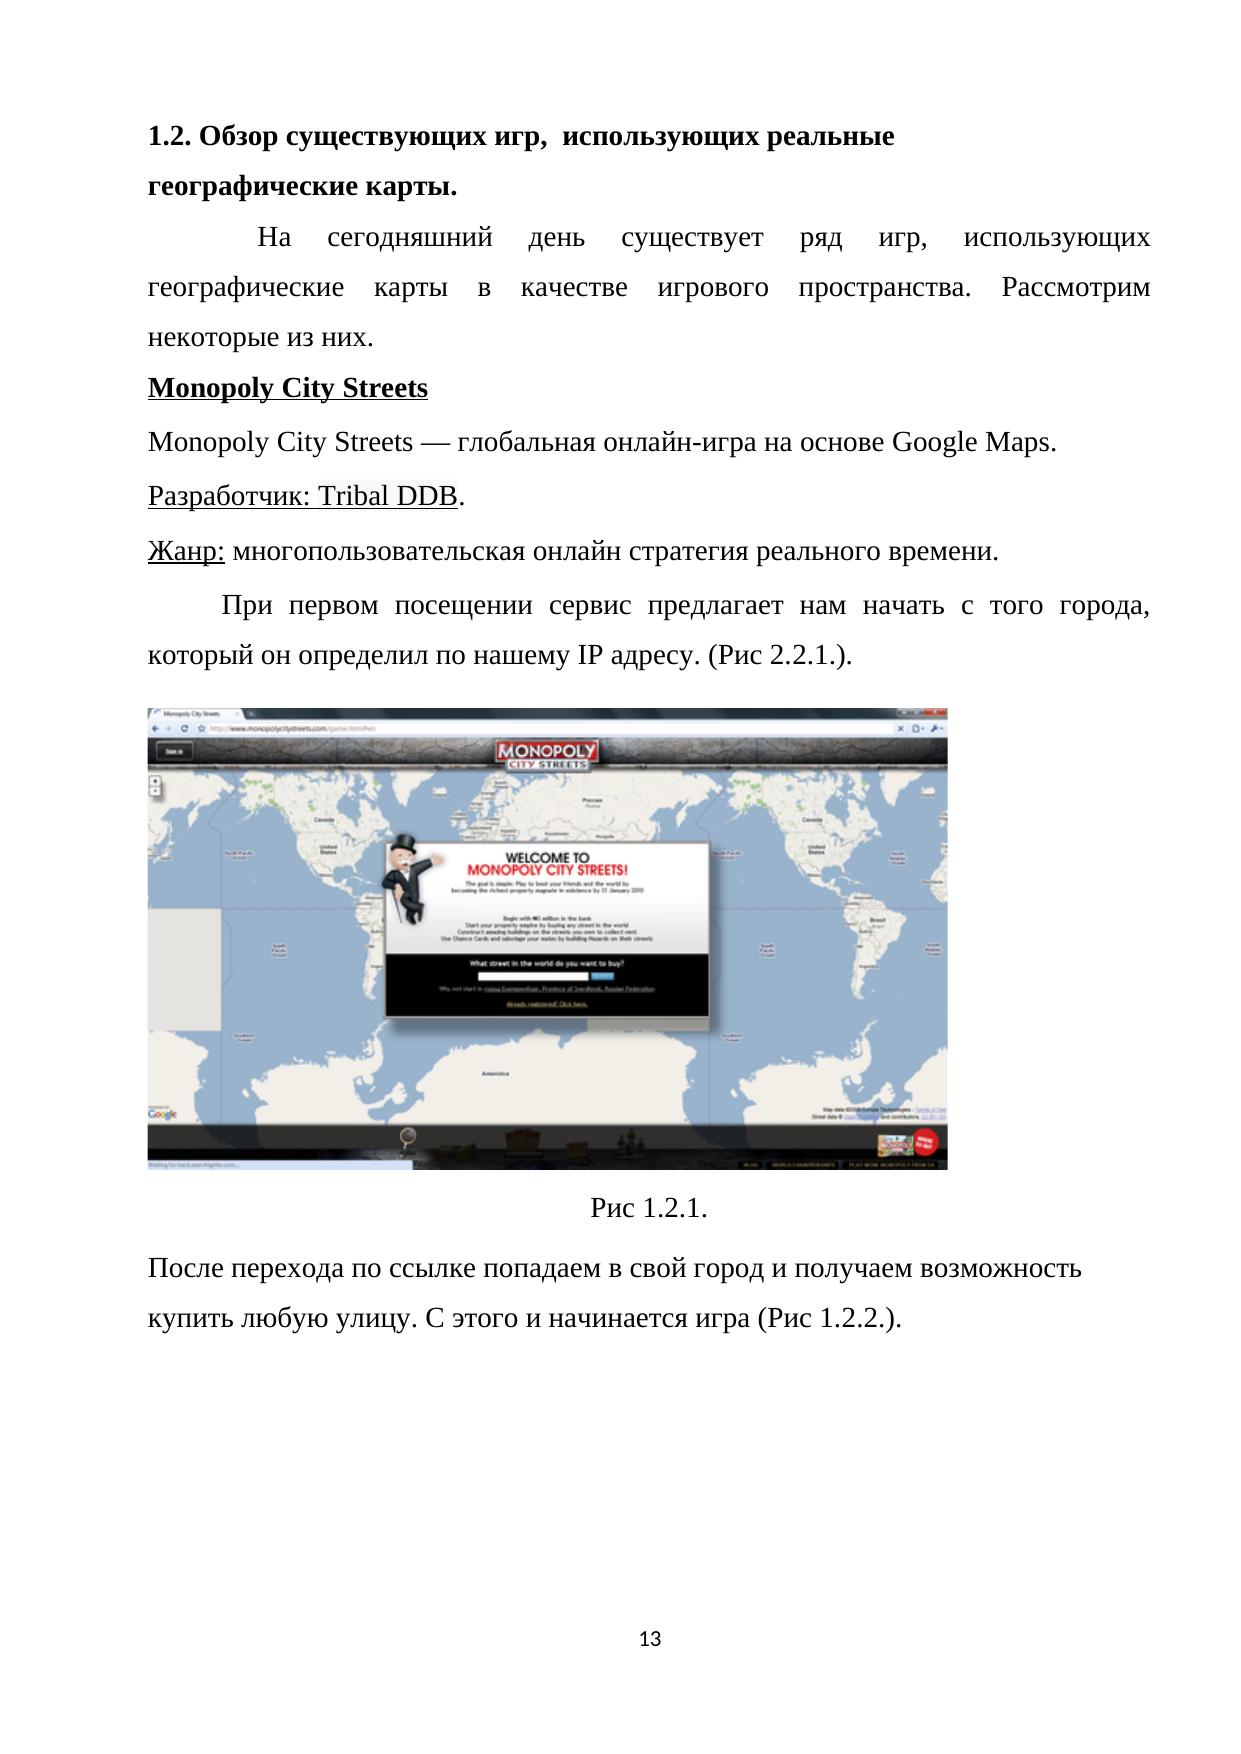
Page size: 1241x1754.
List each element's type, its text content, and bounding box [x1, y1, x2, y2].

text 1.2. Обзор существующих игр, использующих реальные географические карты. [148, 118, 1152, 202]
text Monopoly City Streets — глобальная онлайн-игра на основе Google Maps. [148, 424, 1152, 458]
text После перехода по ссылке попадаем в свой город и получаем возможность купить любую улицу. С этого и начинается игра (Рис 1.2.2.). [148, 1250, 1152, 1334]
text Жанр: многопользовательская онлайн стратегия реального времени. [148, 533, 1152, 566]
text При первом посещении сервис предлагает нам начать с того города, который он определил по нашему IP адресу. (Рис 2.2.1.). [148, 587, 1152, 671]
text На сегодняшний день существует ряд игр, использующих географические карты в качестве игрового пространства. Рассмотрим некоторые из них. [148, 219, 1152, 353]
text Разработчик: Tribal DDB. [148, 478, 1152, 512]
text Рис 1.2.1. [516, 1190, 1152, 1224]
picture [147, 708, 948, 1170]
text Monopoly City Streets [148, 370, 1152, 403]
